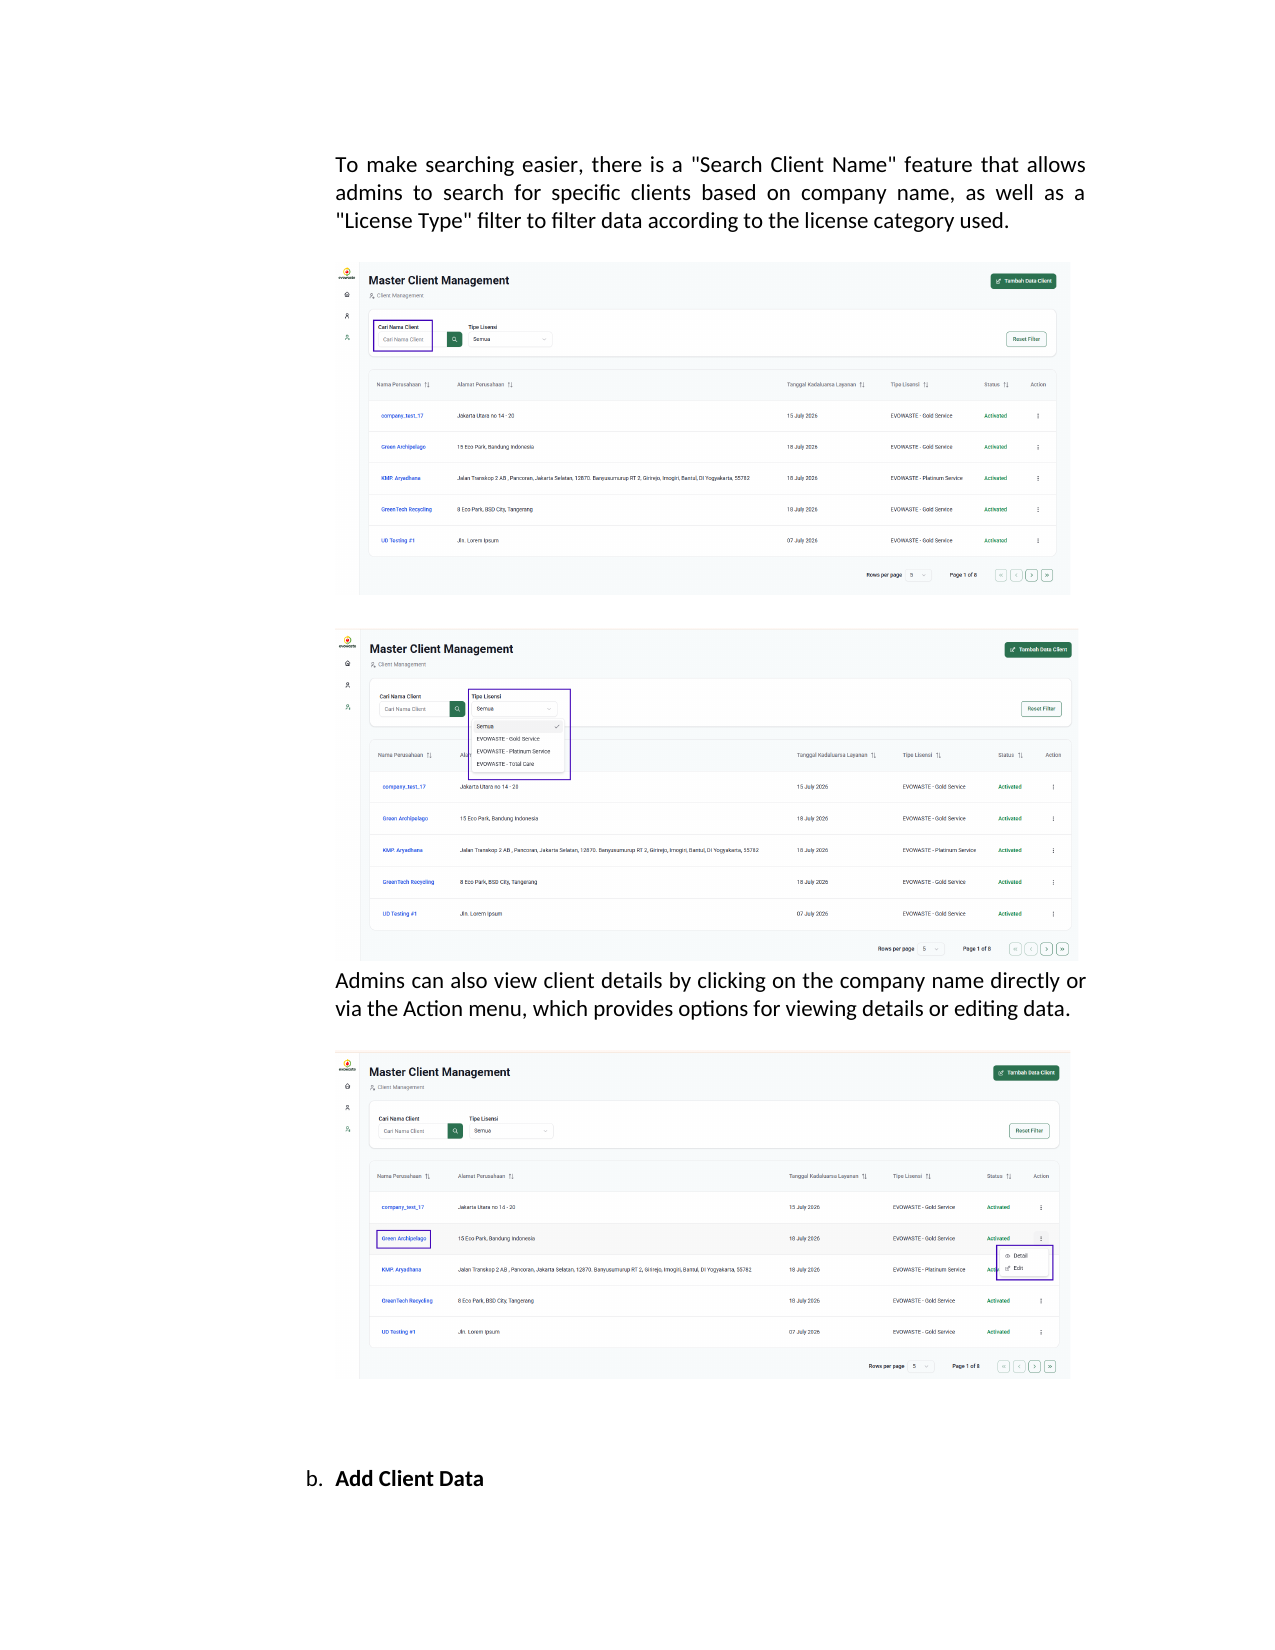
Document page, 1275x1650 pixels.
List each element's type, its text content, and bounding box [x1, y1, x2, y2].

list Add Client Data [306, 1464, 1087, 1492]
picture [335, 1050, 1071, 1379]
text Admins can also view client details by clicking on the company name directly or via the Action menu, which provides options for viewing details or editing data. [335, 966, 1087, 1022]
picture [335, 628, 1079, 961]
picture [335, 262, 1071, 595]
text To make searching easier, there is a "Search Client Name" feature that allows admins to search for specific clients based on company name, as well as a "License Type" filter to filter data according to the license category used. [335, 150, 1087, 234]
